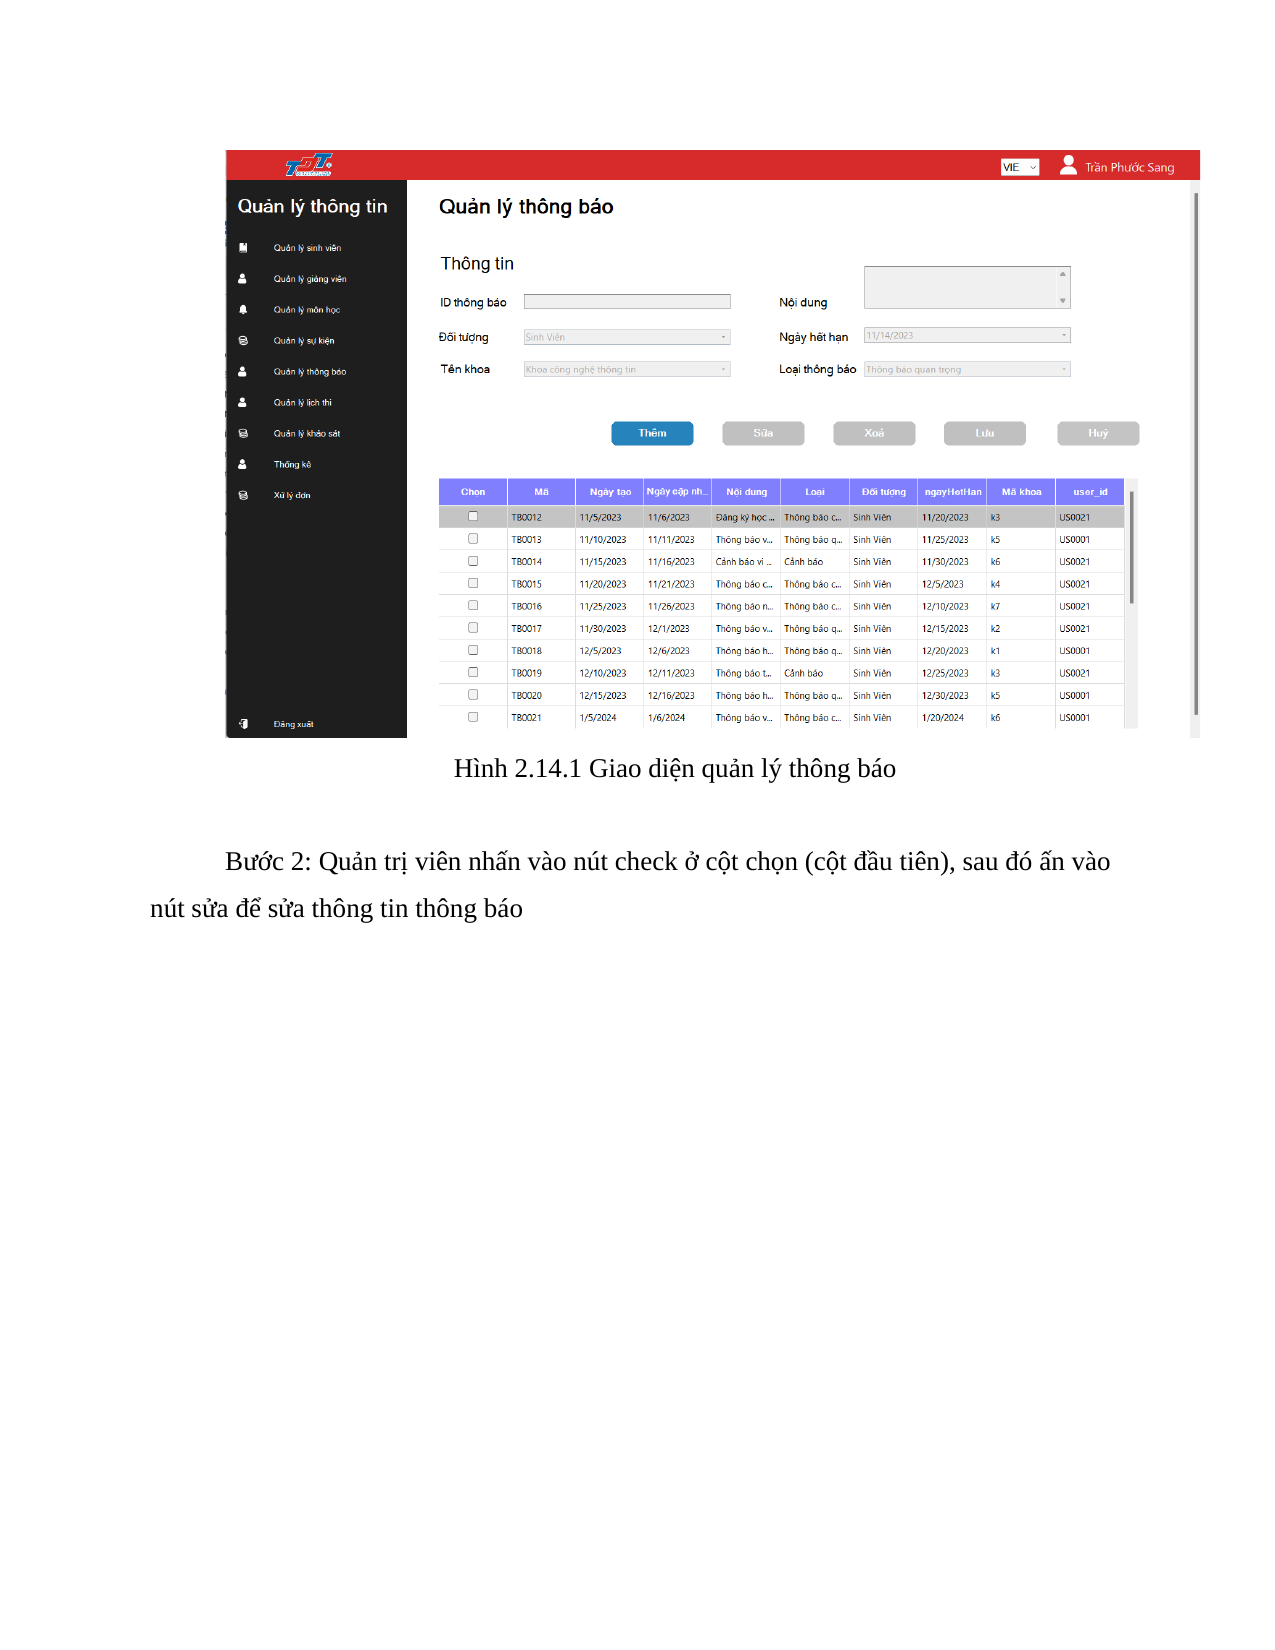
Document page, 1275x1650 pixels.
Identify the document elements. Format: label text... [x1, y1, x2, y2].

picture [225, 150, 1200, 738]
text Hình 2.14.1 Giao diện quản lý thông báo [150, 752, 1125, 783]
text Bước 2: Quản trị viên nhấn vào nút check ở cột chọn (cột đầu tiên), sau đó ấn vào nút sửa để sửa thông tin thông báo [150, 845, 1125, 923]
